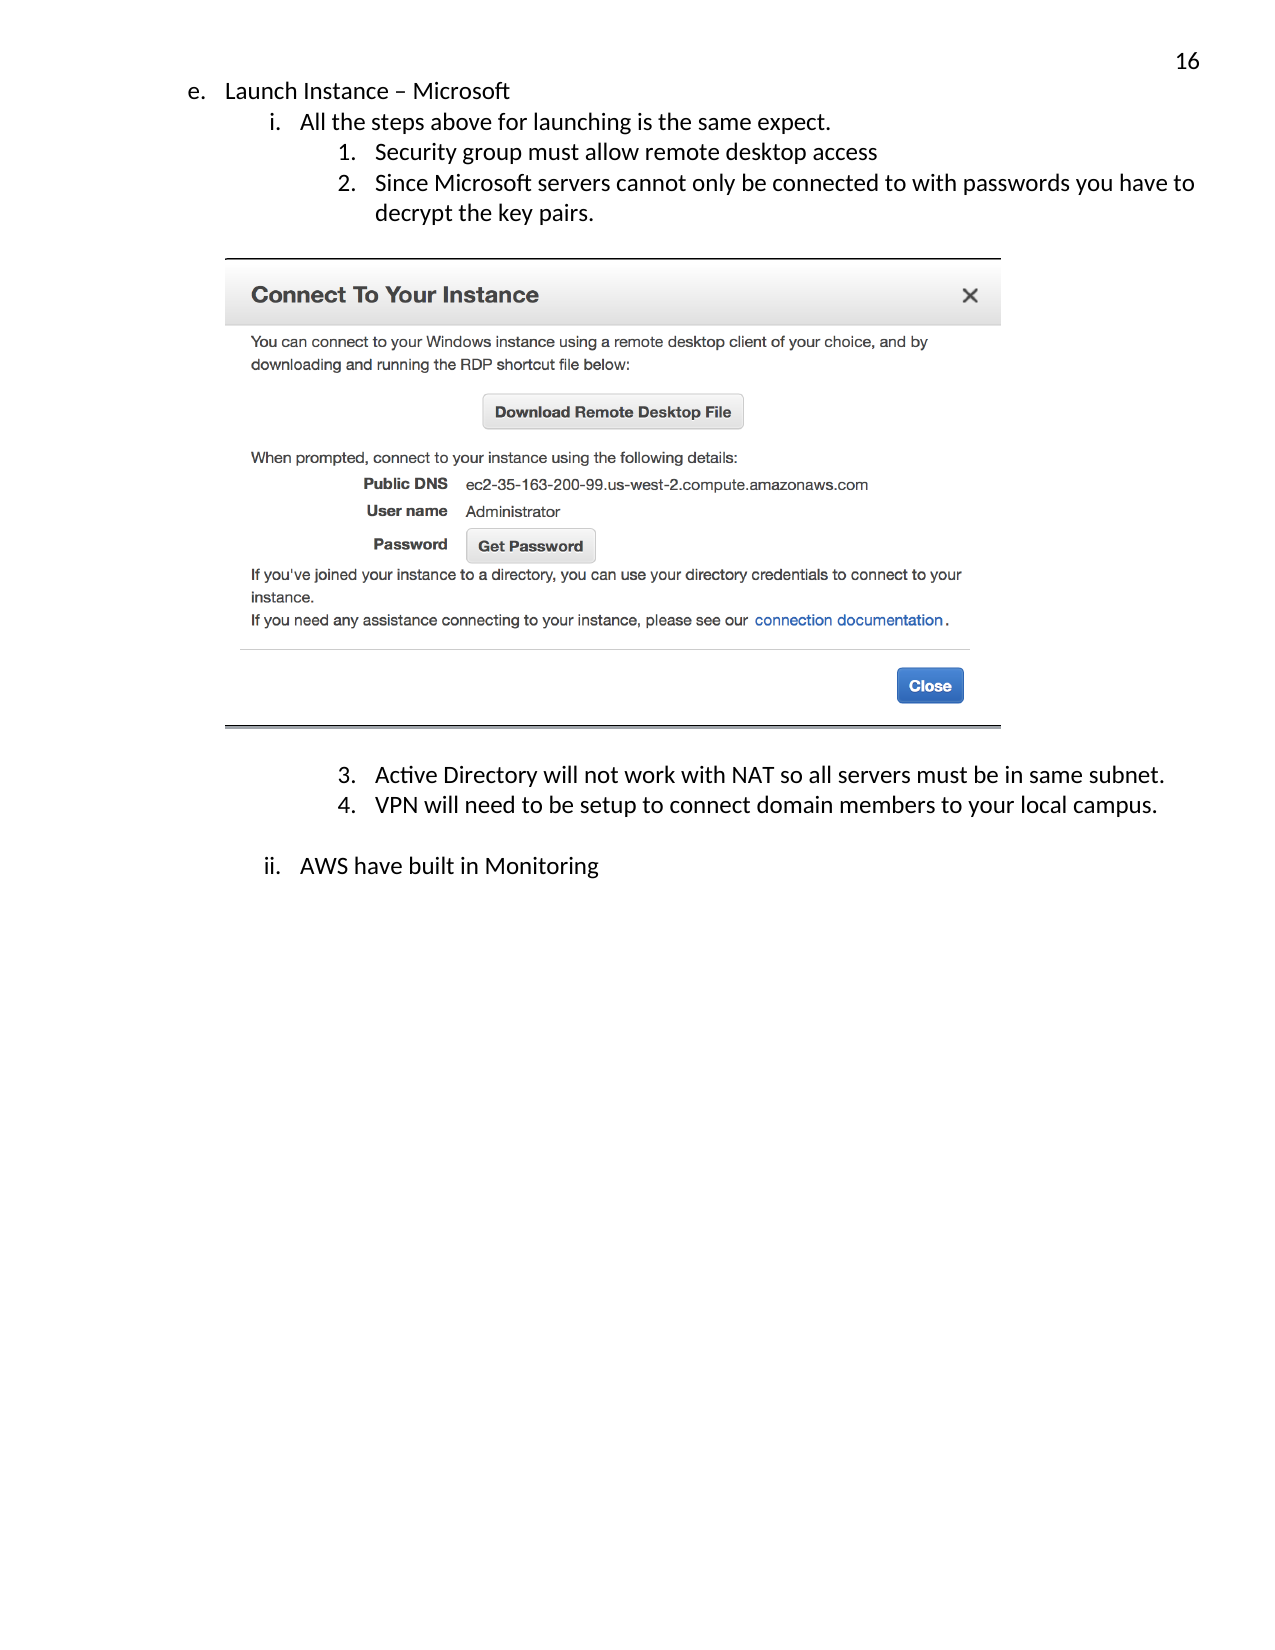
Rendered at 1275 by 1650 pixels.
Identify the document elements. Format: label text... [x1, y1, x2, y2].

list Active Directory will not work with NAT so all servers must be in same subnet. [337, 759, 1200, 789]
list Since Microsoft servers cannot only be connected to with passwords you have to decrypt the key pairs. [337, 167, 1200, 228]
picture [225, 258, 1001, 729]
list All the steps above for launching is the same expect. [281, 106, 1200, 137]
list Launch Instance – Microsoft [187, 76, 1200, 106]
list Security group must allow remote desktop access [337, 137, 1200, 167]
list AWS have built in Monitoring [281, 850, 1200, 881]
list VPN will need to be setup to connect domain members to your local campus. [337, 789, 1200, 820]
